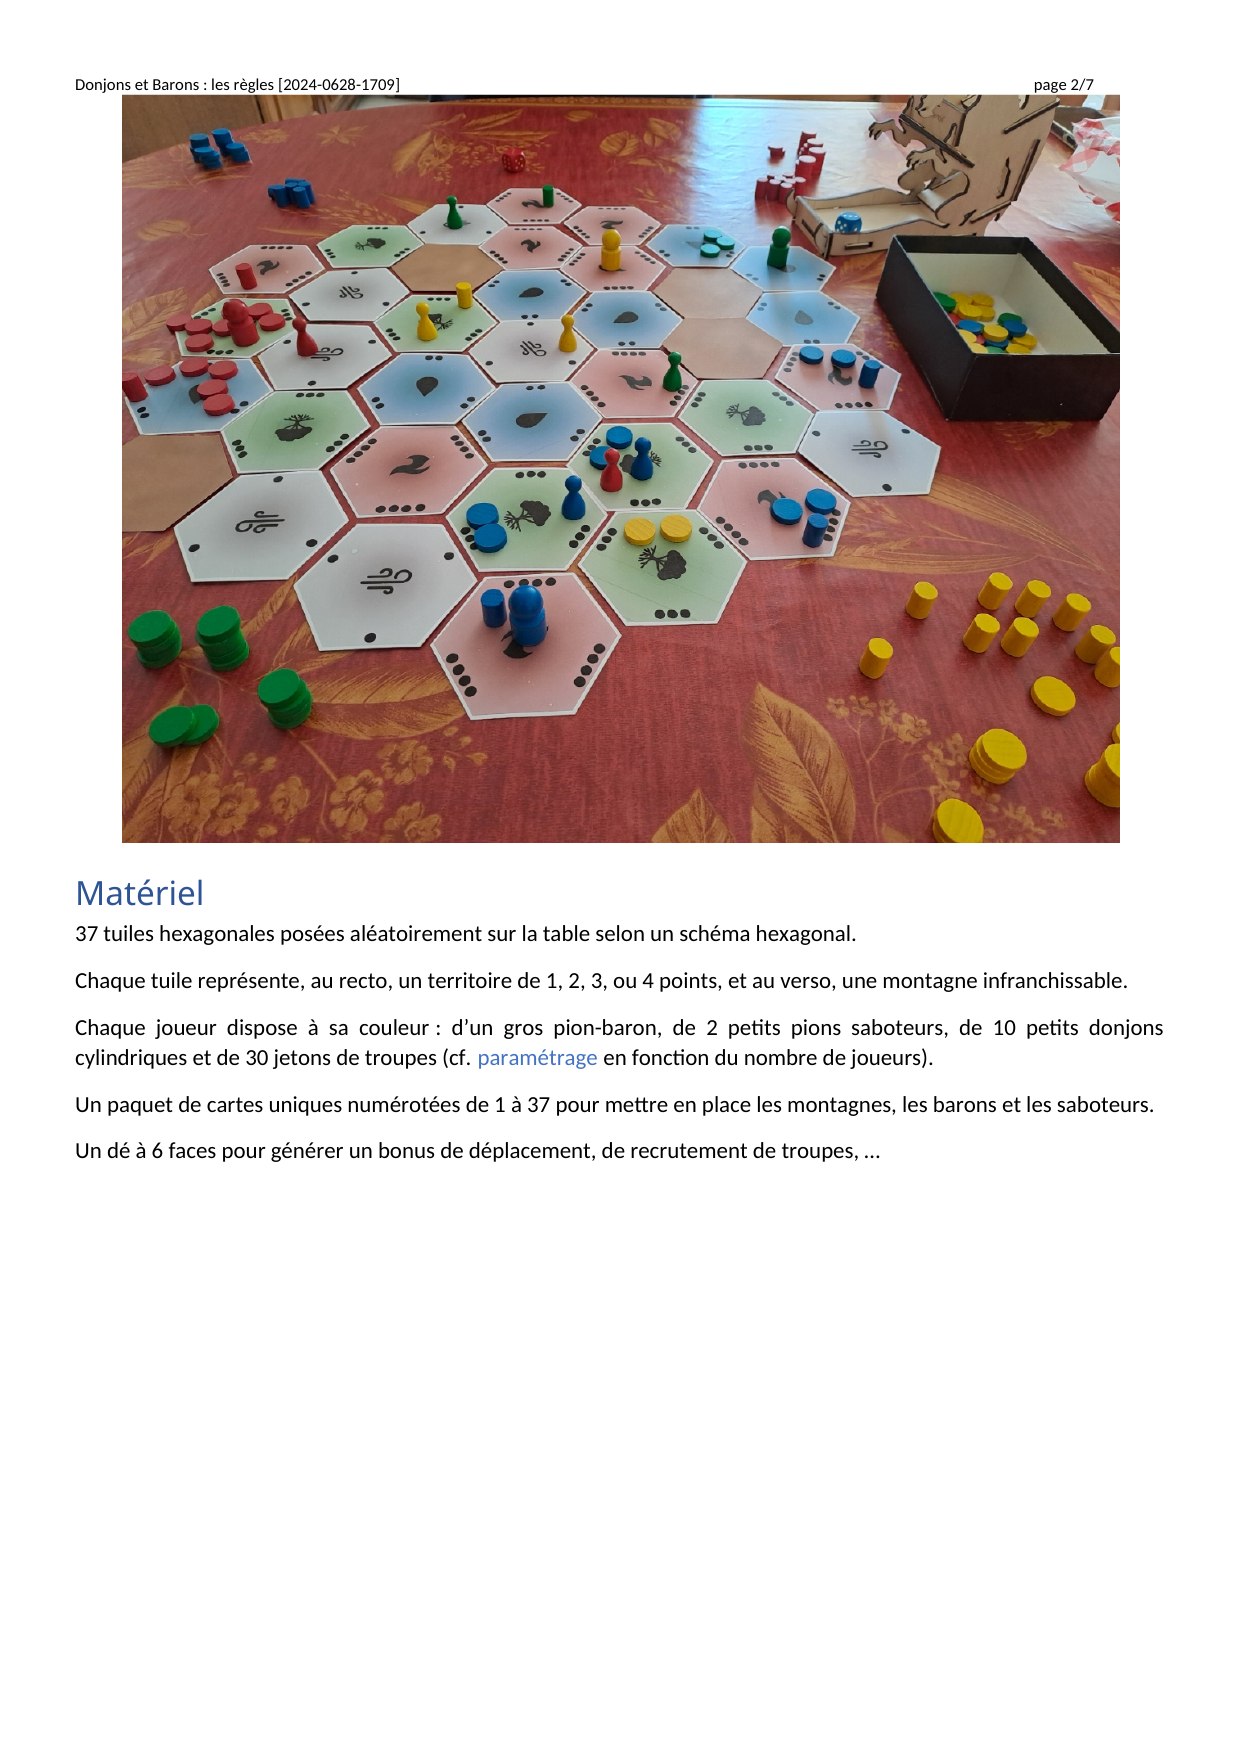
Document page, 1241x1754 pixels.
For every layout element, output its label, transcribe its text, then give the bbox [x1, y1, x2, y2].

text Un paquet de cartes uniques numérotées de 1 à 37 pour mettre en place les montagnes, les barons et les saboteurs. [75, 1090, 1165, 1118]
text Chaque tuile représente, au recto, un territoire de 1, 2, 3, ou 4 points, et au verso, une montagne infranchissable. [75, 966, 1165, 994]
picture [123, 95, 1119, 843]
text 37 tuiles hexagonales posées aléatoirement sur la table selon un schéma hexagonal. [75, 919, 1165, 947]
text Chaque joueur dispose à sa couleur : d’un gros pion-baron, de 2 petits pions saboteurs, de 10 petits donjons cylindriques et de 30 jetons de troupes (cf. paramétrage en fonction du nombre de joueurs). [75, 1013, 1165, 1071]
text Un dé à 6 faces pour générer un bonus de déplacement, de recrutement de troupes, … [75, 1137, 1165, 1164]
subtitle Matériel [75, 870, 1165, 915]
